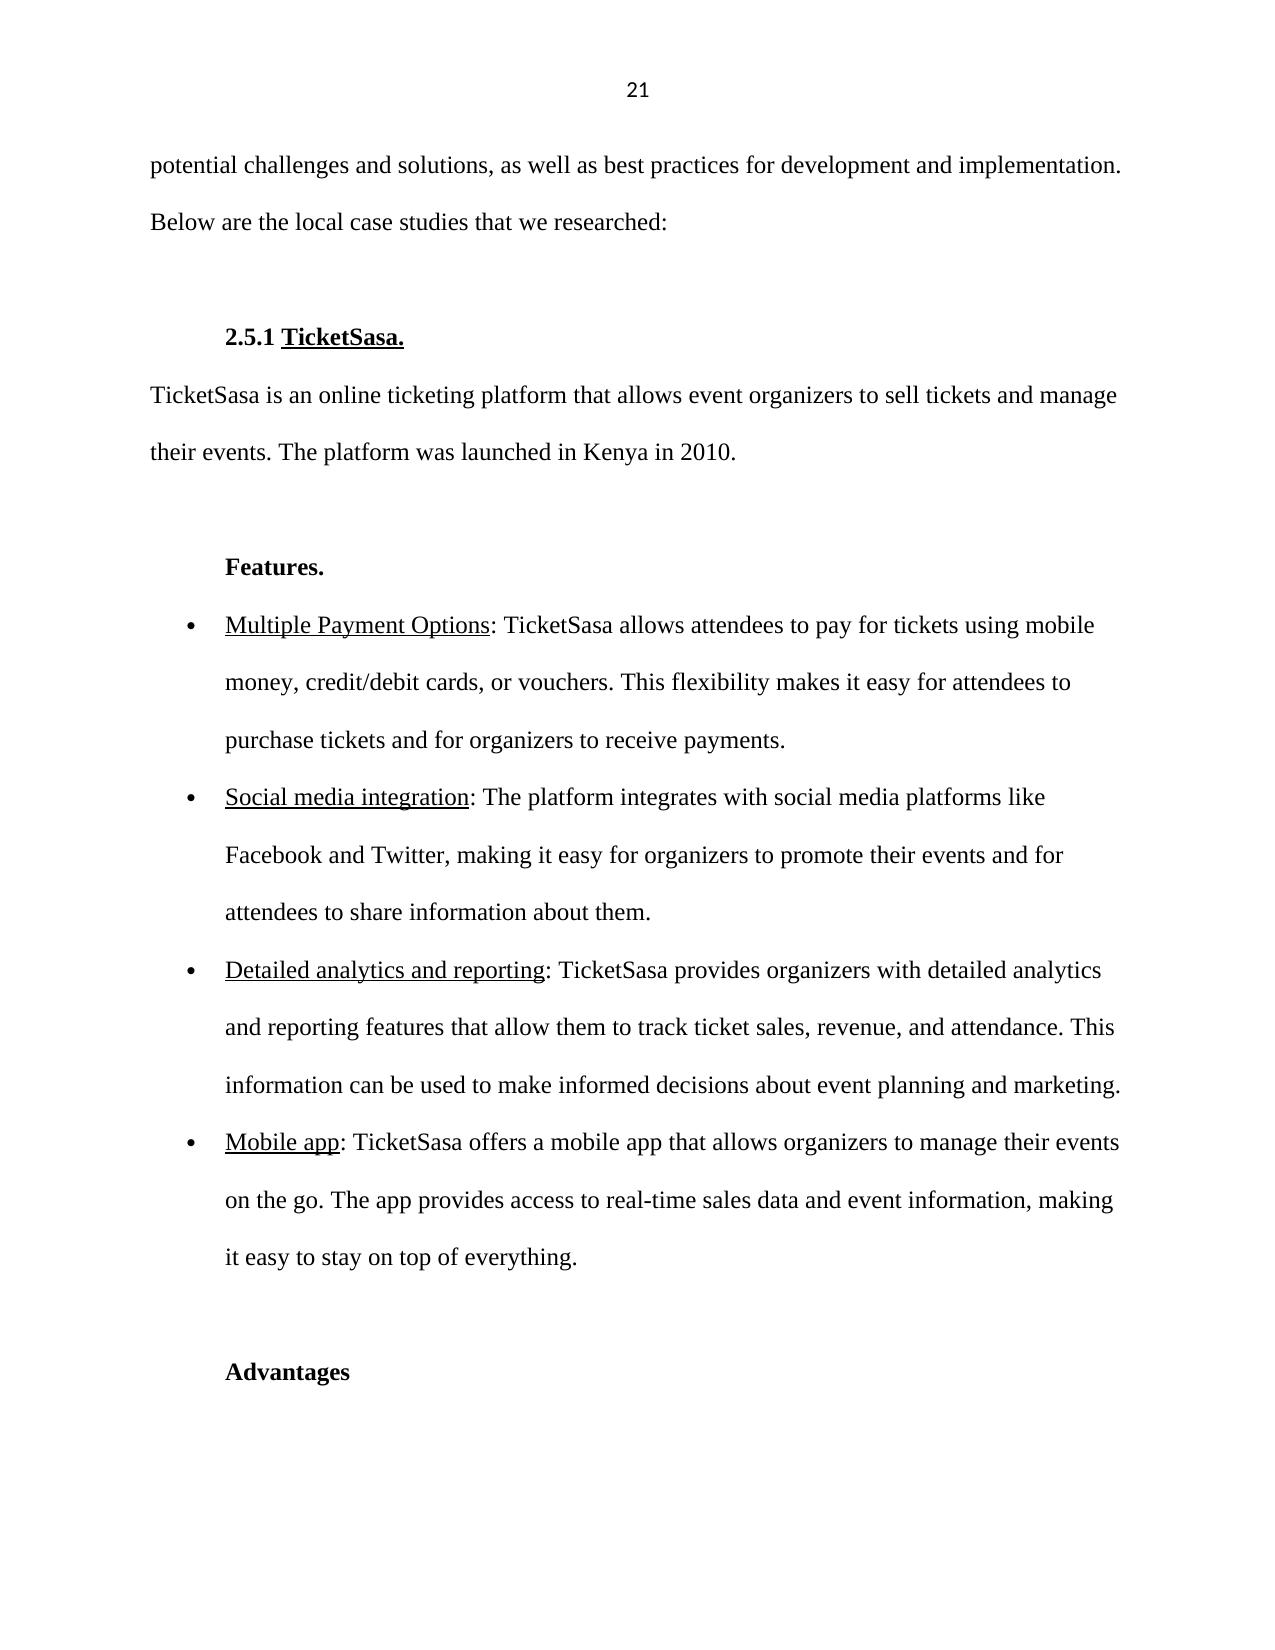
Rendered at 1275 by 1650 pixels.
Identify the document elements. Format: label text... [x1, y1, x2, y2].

text TicketSasa is an online ticketing platform that allows event organizers to sell tickets and manage their events. The platform was launched in Kenya in 2010. [150, 380, 1125, 466]
text Features. [150, 552, 1125, 581]
list Detailed analytics and reporting: TicketSasa provides organizers with detailed analytics and reporting features that allow them to track ticket sales, revenue, and attendance. This information can be used to make informed decisions about event planning and marketing. [187, 955, 1125, 1099]
list Mobile app: TicketSasa offers a mobile app that allows organizers to manage their events on the go. The app provides access to real-time sales data and event information, making it easy to stay on top of everything. [187, 1127, 1125, 1271]
text Advantages [150, 1357, 1125, 1386]
list Multiple Payment Options: TicketSasa allows attendees to pay for tickets using mobile money, credit/debit cards, or vouchers. This flexibility makes it easy for attendees to purchase tickets and for organizers to receive payments. [187, 610, 1125, 754]
list Social media integration: The platform integrates with social media platforms like Facebook and Twitter, making it easy for organizers to promote their events and for attendees to share information about them. [187, 782, 1125, 926]
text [150, 150, 1125, 236]
subtitle 2.5.1 TicketSasa. [150, 322, 1125, 351]
